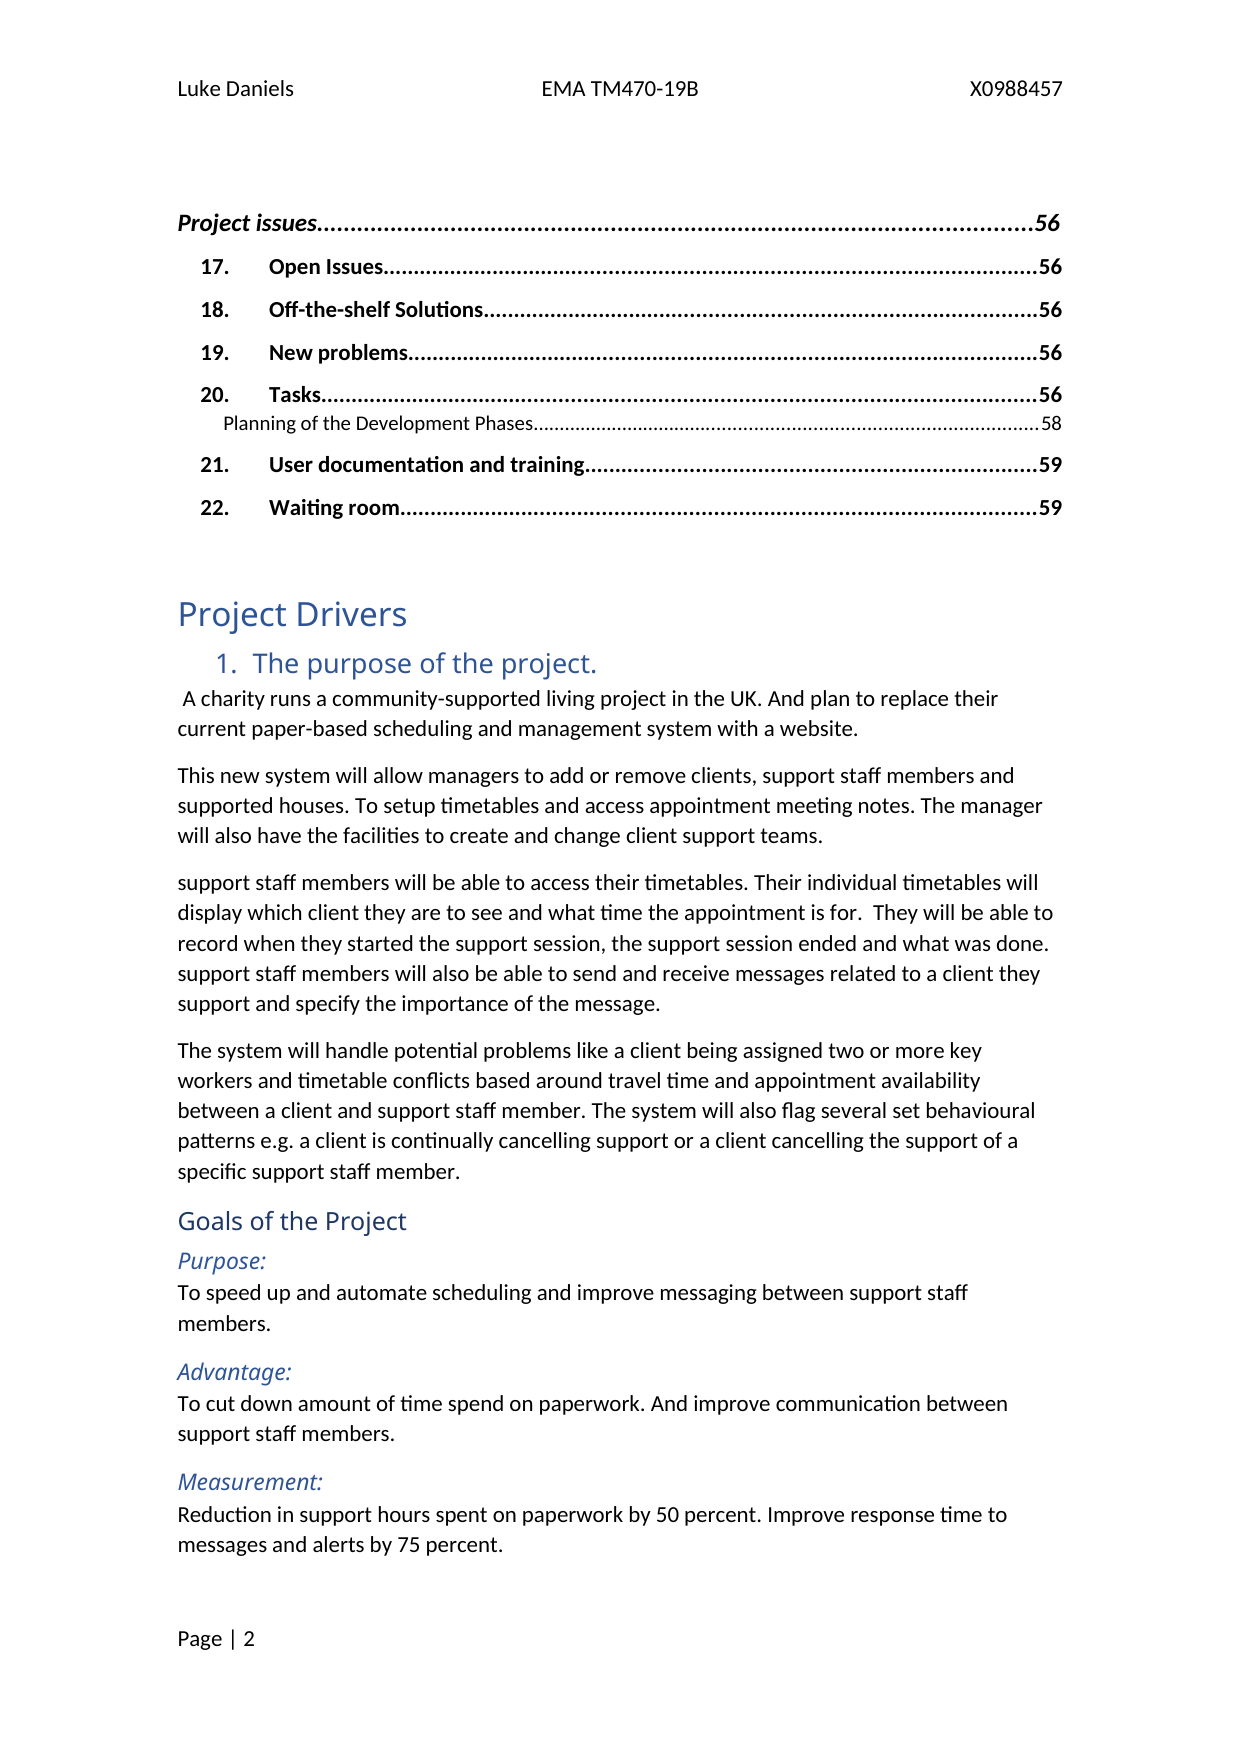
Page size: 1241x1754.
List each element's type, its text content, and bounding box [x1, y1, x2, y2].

text The system will handle potential problems like a client being assigned two or more key workers and timetable conflicts based around travel time and appointment availability between a client and support staff member. The system will also flag several set behavioural patterns e.g. a client is continually cancelling support or a client cancelling the support of a specific support staff member. [177, 1036, 1063, 1185]
subtitle Advantage: [177, 1356, 1063, 1387]
subtitle The purpose of the project. [215, 644, 1063, 681]
text To speed up and automate scheduling and improve messaging between support staff members. [177, 1278, 1063, 1337]
text This new system will allow managers to add or remove clients, support staff members and supported houses. To setup timetables and access appointment meeting notes. The manager will also have the facilities to create and change client support teams. [177, 761, 1063, 849]
text A charity runs a community-supported living project in the UK. And plan to replace their current paper-based scheduling and management system with a website. [177, 684, 1063, 742]
subtitle Project Drivers [177, 591, 1063, 636]
text support staff members will be able to access their timetables. Their individual timetables will display which client they are to see and what time the appointment is for. They will be able to record when they started the support session, the support session ended and what was done. support staff members will also be able to send and receive messages related to a client they support and specify the importance of the message. [177, 868, 1063, 1017]
subtitle Goals of the Project [177, 1204, 1063, 1238]
text To cut down amount of time spend on paperwork. And improve communication between support staff members. [177, 1389, 1063, 1447]
subtitle Purpose: [177, 1245, 1063, 1276]
subtitle Measurement: [177, 1466, 1063, 1498]
text Reduction in support hours spent on paperwork by 50 percent. Improve response time to messages and alerts by 75 percent. [177, 1500, 1063, 1558]
